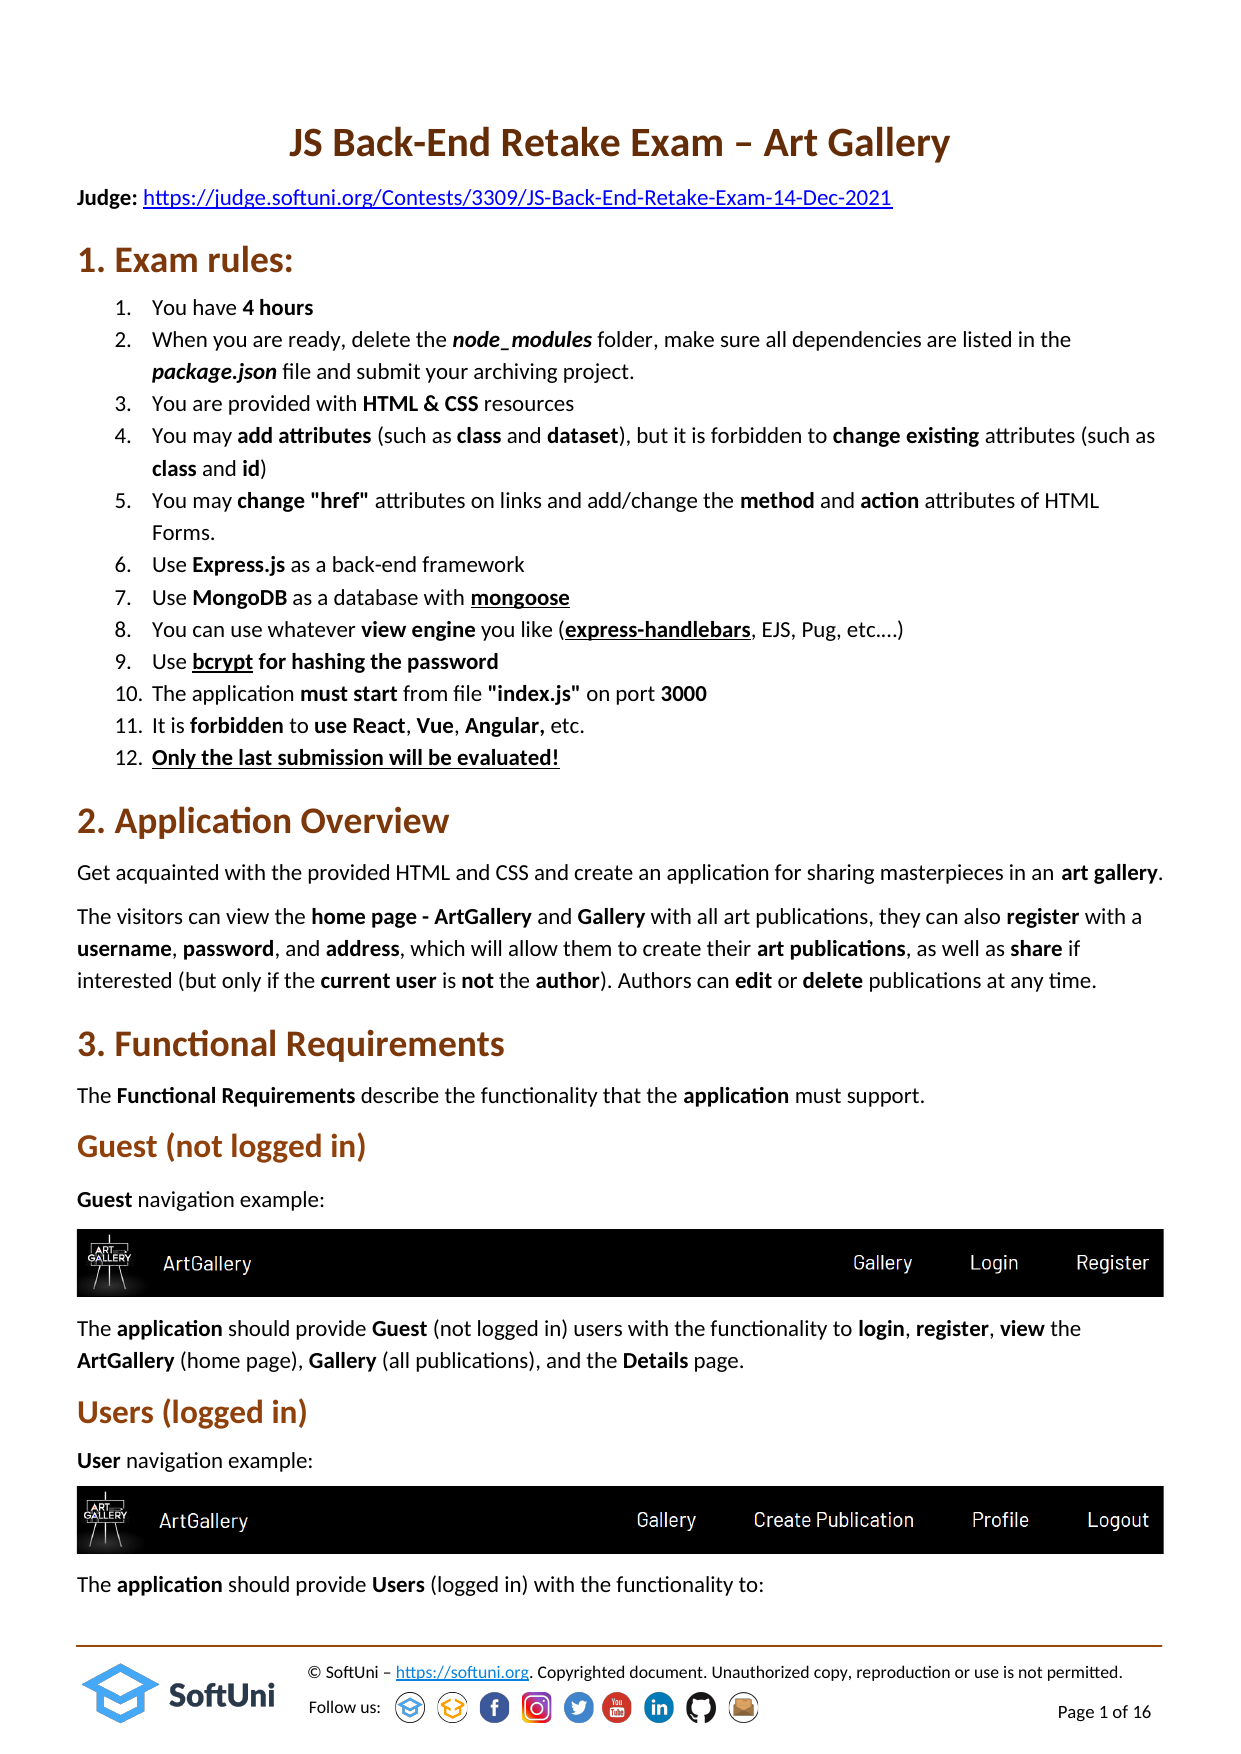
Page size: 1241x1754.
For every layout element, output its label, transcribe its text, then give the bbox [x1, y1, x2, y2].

picture [602, 1692, 632, 1723]
text The application should provide Guest (not logged in) users with the functionality to login, register, view the ArtGallery (home page), Gallery (all publications), and the Details page. [77, 1314, 1163, 1374]
list Use Express.js as a back-end framework [114, 550, 1163, 578]
text The Functional Requirements describe the functionality that the application must support. [77, 1081, 1163, 1109]
picture [644, 1692, 653, 1701]
list Use MongoDB as a database with mongoose [114, 583, 1163, 611]
picture [76, 1486, 1164, 1554]
picture [728, 1692, 759, 1723]
text User navigation example: [77, 1446, 1163, 1474]
text The visitors can view the home page - ArtGallery and Gallery with all art publications, they can also register with a username, password, and address, which will allow them to create their art publications, as well as share if interested (but only if the current user is not the author). Authors can edit or delete publications at any time. [77, 902, 1163, 995]
picture [395, 1692, 425, 1723]
picture [665, 1714, 674, 1723]
list You may add attributes (such as class and dataset), but it is forbidden to change existing attributes (such as class and id) [114, 422, 1163, 482]
subtitle Exam rules: [77, 236, 1163, 282]
picture [665, 1692, 674, 1701]
subtitle JS Back-End Retake Exam – Art Gallery [77, 116, 1163, 167]
subtitle Guest (not logged in) [77, 1125, 1163, 1166]
list You have 4 hours [114, 293, 1163, 321]
text Judge: https://judge.softuni.org/Contests/3309/JS-Back-End-Retake-Exam-14-Dec-2021 [77, 183, 1163, 211]
subtitle Application Overview [77, 797, 1163, 842]
list You may change "href" attributes on links and add/change the method and action attributes of HTML Forms. [114, 486, 1163, 546]
picture [686, 1692, 716, 1723]
list Use bcrypt for hashing the password [114, 647, 1163, 675]
list Guest navigation example: [77, 1185, 1163, 1213]
picture [644, 1714, 653, 1723]
list It is forbidden to use React, Vue, Angular, etc. [114, 711, 1163, 739]
subtitle Users (logged in) [77, 1391, 1163, 1431]
list The application must start from file "index.js" on port 3000 [114, 679, 1163, 707]
picture [564, 1692, 594, 1723]
list Only the last submission will be evaluated! [114, 743, 1163, 772]
picture [76, 1229, 1164, 1297]
picture [658, 1705, 667, 1714]
picture [522, 1692, 552, 1723]
picture [75, 1658, 281, 1729]
subtitle Functional Requirements [77, 1020, 1163, 1066]
list You are provided with HTML & CSS resources [114, 389, 1163, 417]
picture [479, 1692, 510, 1723]
text Get acquainted with the provided HTML and CSS and create an application for sharing masterpieces in an art gallery. [77, 858, 1163, 886]
list You can use whatever view engine you like (express-handlebars, EJS, Pug, etc.…) [114, 615, 1163, 643]
picture [437, 1692, 468, 1723]
text The application should provide Users (logged in) with the functionality to: [77, 1570, 1163, 1598]
list When you are ready, delete the node_modules folder, make sure all dependencies are listed in the package.json file and submit your archiving project. [114, 325, 1163, 385]
